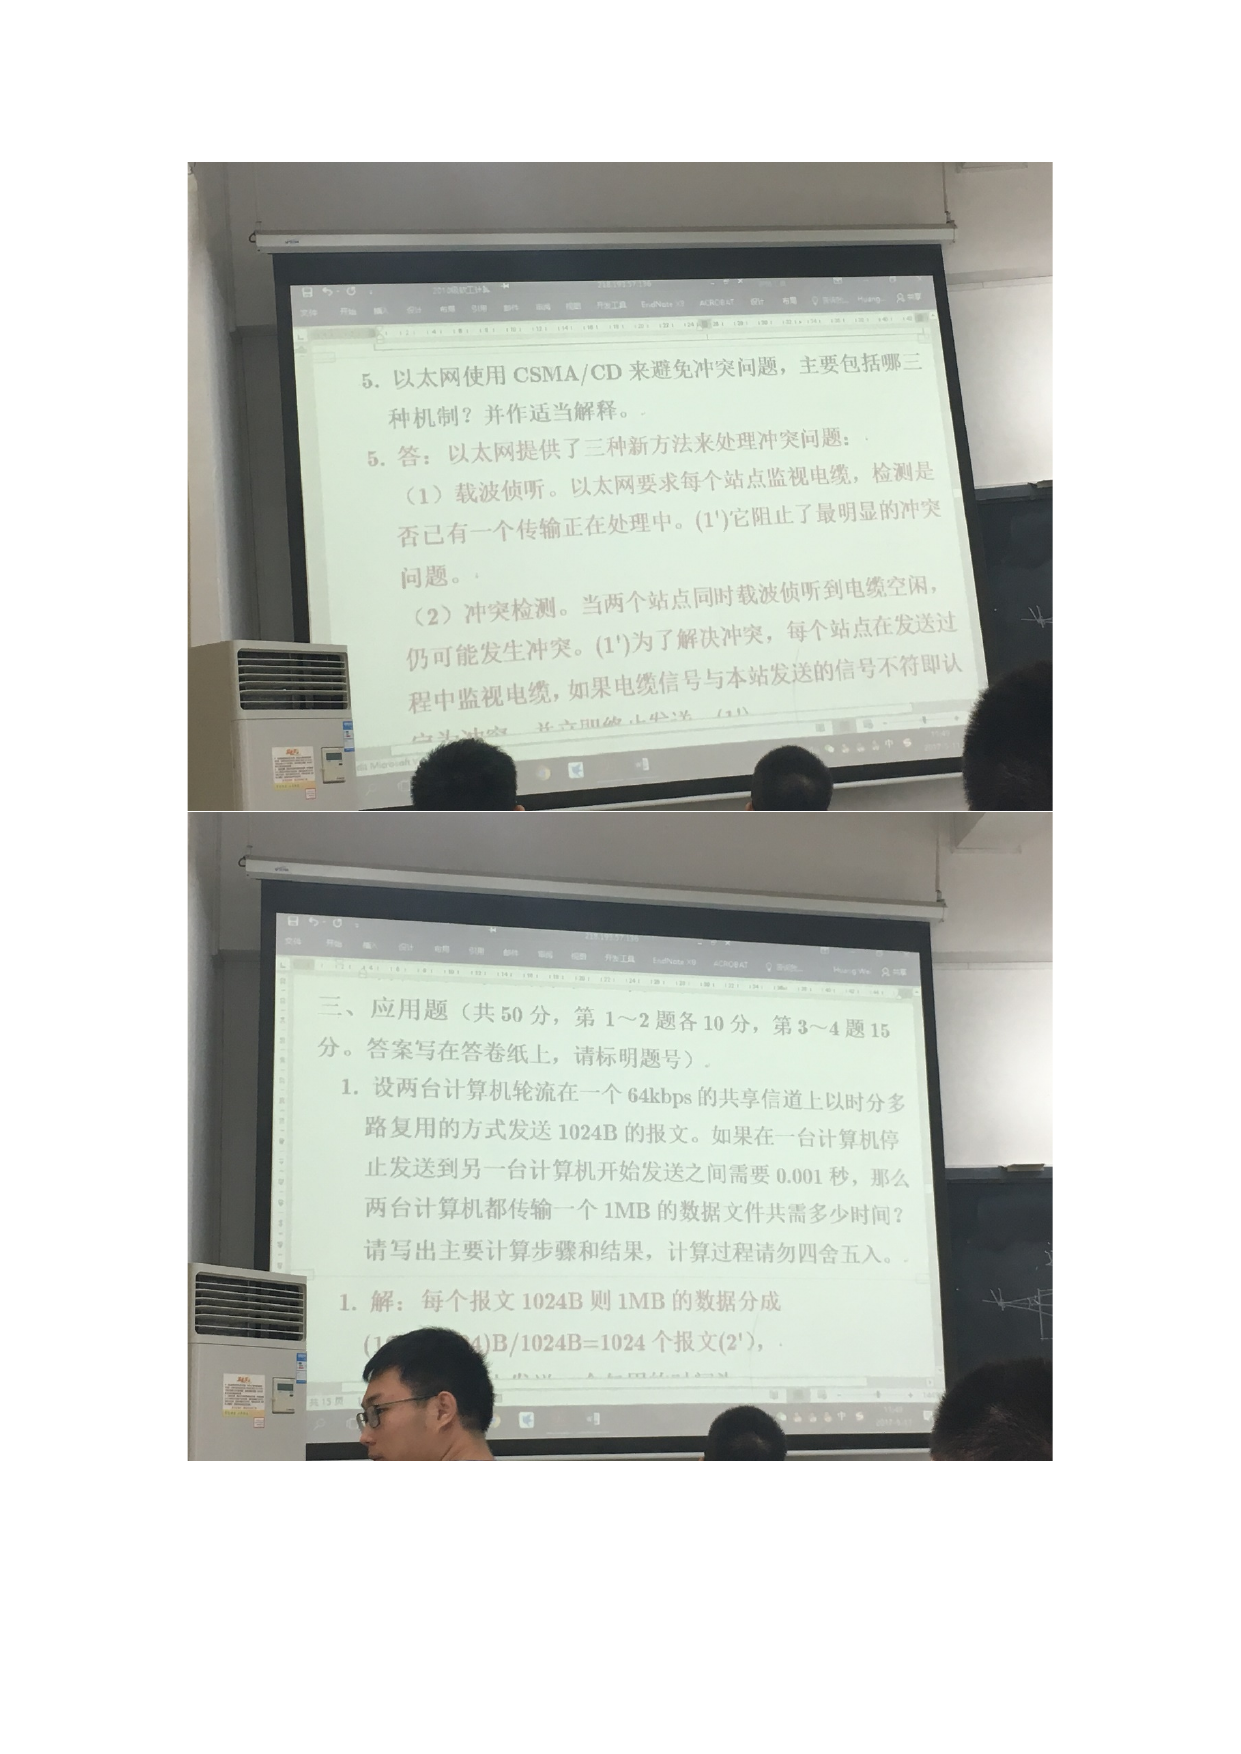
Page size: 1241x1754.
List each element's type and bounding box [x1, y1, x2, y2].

picture [187, 812, 1053, 1461]
picture [187, 162, 1053, 811]
